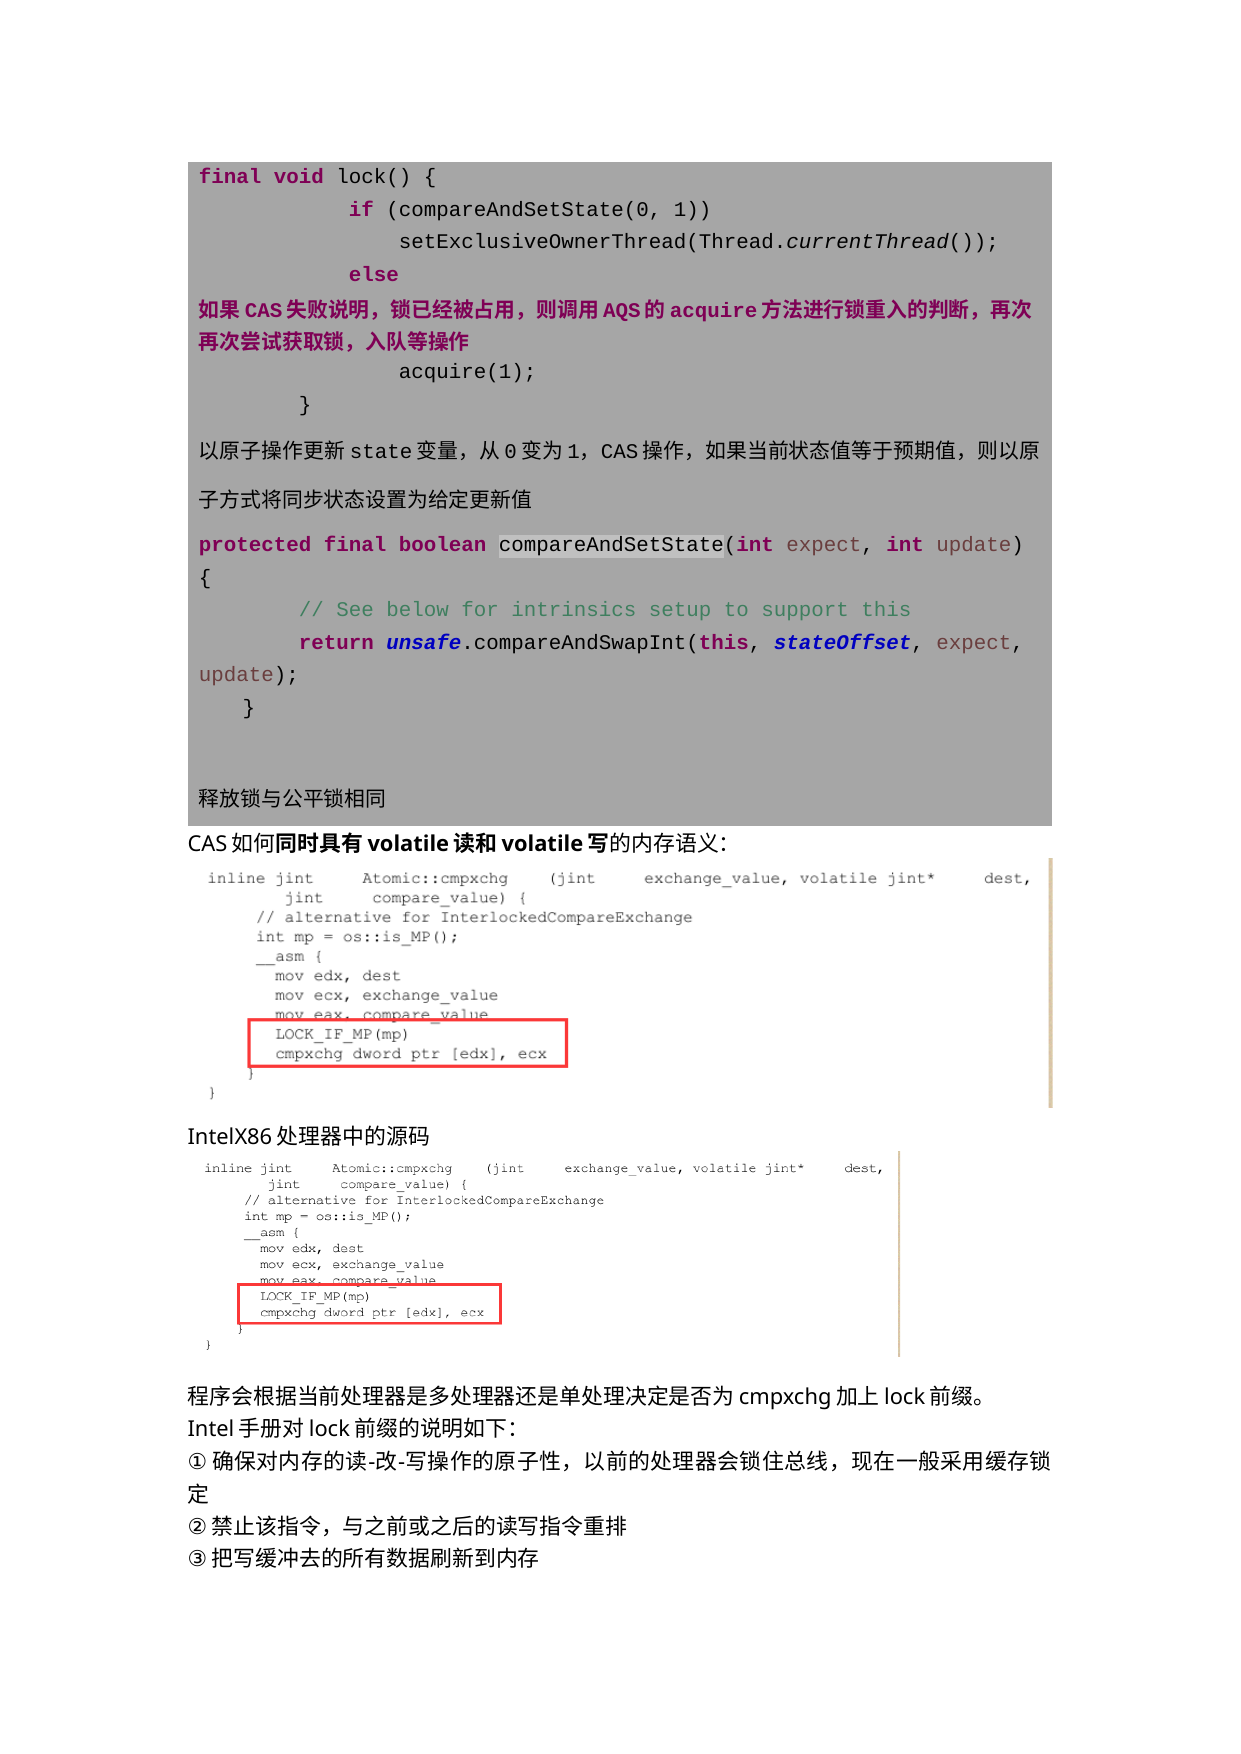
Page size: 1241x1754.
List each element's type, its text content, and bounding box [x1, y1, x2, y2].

text CAS如何同时具有volatile读和volatile写的内存语义： [187, 826, 1053, 858]
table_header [188, 162, 1052, 826]
text 确保对内存的读-改-写操作的原子性，以前的处理器会锁住总线，现在一般采用缓存锁定 [187, 1444, 1053, 1509]
text Intel手册对lock前缀的说明如下： [187, 1411, 1053, 1444]
text IntelX86处理器中的源码 [187, 1119, 1053, 1151]
text 程序会根据当前处理器是多处理器还是单处理决定是否为cmpxchg加上lock前缀。 [187, 1379, 1053, 1411]
picture [187, 858, 1053, 1108]
text 把写缓冲去的所有数据刷新到内存 [187, 1541, 1053, 1574]
picture [187, 1151, 901, 1357]
text 禁止该指令，与之前或之后的读写指令重排 [187, 1509, 1053, 1541]
